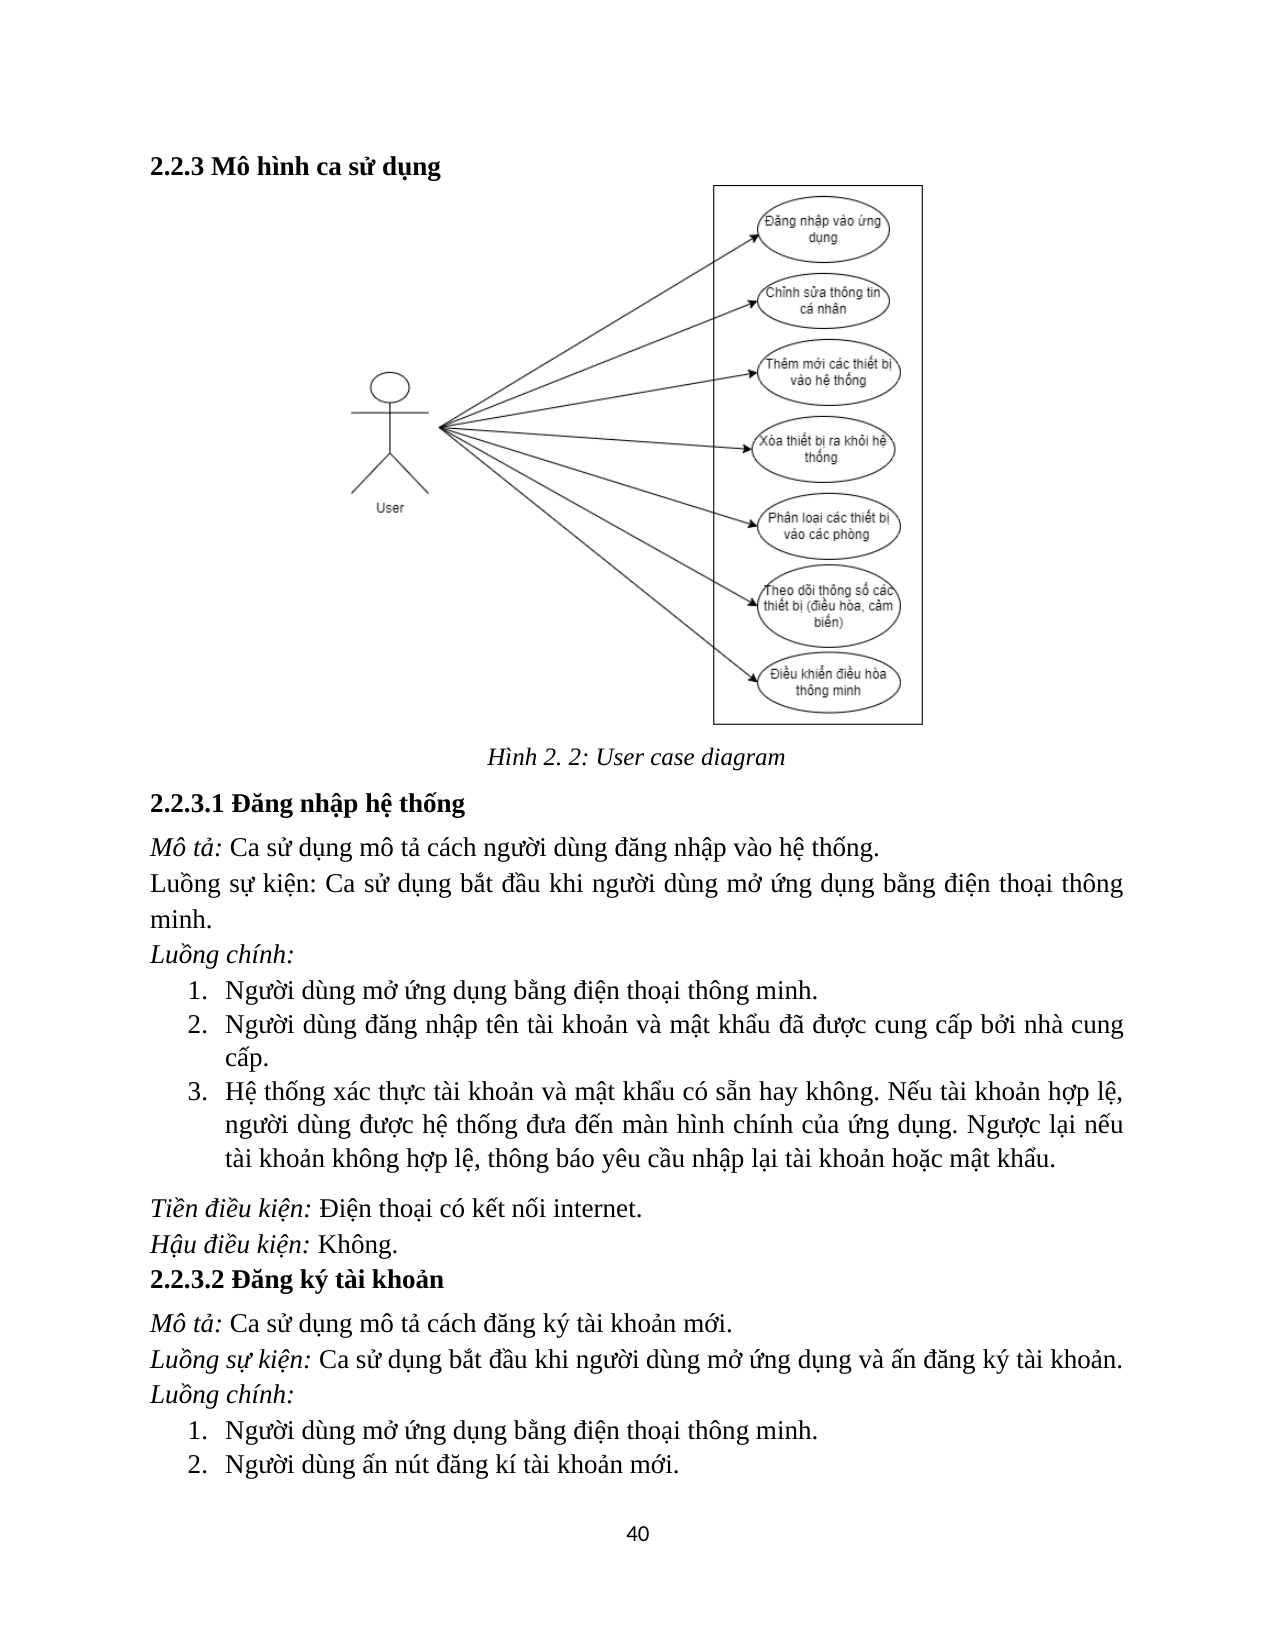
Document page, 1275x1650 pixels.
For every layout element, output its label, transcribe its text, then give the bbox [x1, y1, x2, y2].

text Hình 2. : User case diagram [150, 742, 1125, 771]
subtitle 2.2.3.2 Đăng ký tài khoản [150, 1263, 1125, 1295]
text Mô tả: Ca sử dụng mô tả cách đăng ký tài khoản mới. [150, 1307, 1125, 1338]
list Người dùng mở ứng dụng bằng điện thoại thông minh. [187, 1414, 1125, 1446]
subtitle 2.2.3.1 Đăng nhập hệ thống [150, 788, 1125, 819]
list Người dùng mở ứng dụng bằng điện thoại thông minh. [187, 974, 1125, 1005]
text Tiền điều kiện: Điện thoại có kết nối internet. [150, 1192, 1125, 1223]
list Người dùng ấn nút đăng kí tài khoản mới. [187, 1448, 1125, 1479]
list Hệ thống xác thực tài khoản và mật khẩu có sẵn hay không. Nếu tài khoản hợp lệ, người dùng được hệ thống đưa đến màn hình chính của ứng dụng. Ngược lại nếu tài khoản không hợp lệ, thông báo yêu cầu nhập lại tài khoản hoặc mật khẩu. [187, 1075, 1125, 1173]
picture [351, 185, 924, 726]
list Người dùng đăng nhập tên tài khoản và mật khẩu đã được cung cấp bởi nhà cung cấp. [187, 1008, 1125, 1072]
text Luồng chính: [150, 938, 1125, 969]
subtitle 2.2.3 Mô hình ca sử dụng [150, 150, 1125, 181]
text Luồng chính: [150, 1379, 1125, 1410]
text Hậu điều kiện: Không. [150, 1228, 1125, 1259]
text Luồng sự kiện: Ca sử dụng bắt đầu khi người dùng mở ứng dụng và ấn đăng ký tài khoản. [150, 1343, 1125, 1374]
text Mô tả: Ca sử dụng mô tả cách người dùng đăng nhập vào hệ thống. [150, 831, 1125, 862]
text Luồng sự kiện: Ca sử dụng bắt đầu khi người dùng mở ứng dụng bằng điện thoại thông minh. [150, 867, 1125, 934]
